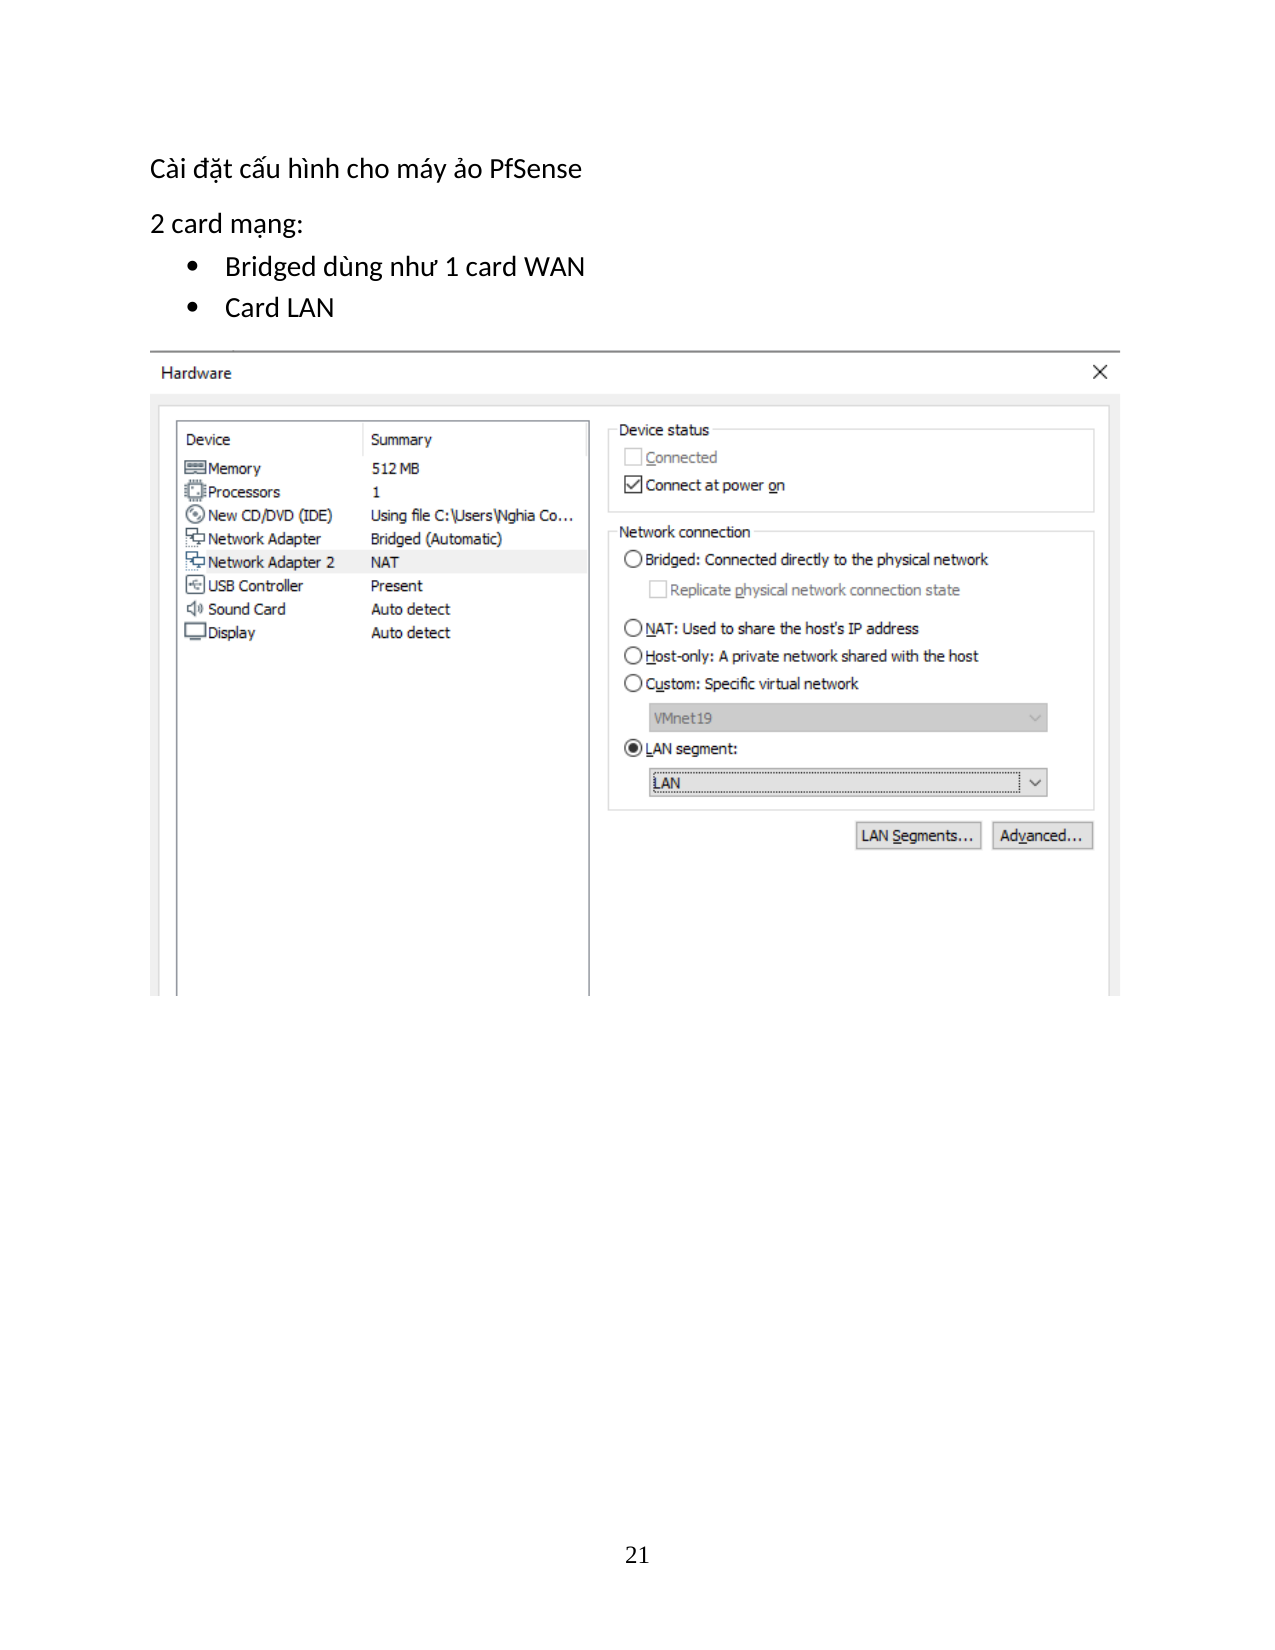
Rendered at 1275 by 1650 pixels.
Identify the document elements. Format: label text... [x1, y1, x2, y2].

list Card LAN [187, 289, 1125, 324]
text 2 card mạng: [150, 205, 1125, 241]
picture [150, 350, 1121, 996]
text Cài đặt cấu hình cho máy ảo PfSense [150, 150, 1125, 186]
list Bridged dùng như 1 card WAN [187, 248, 1125, 283]
